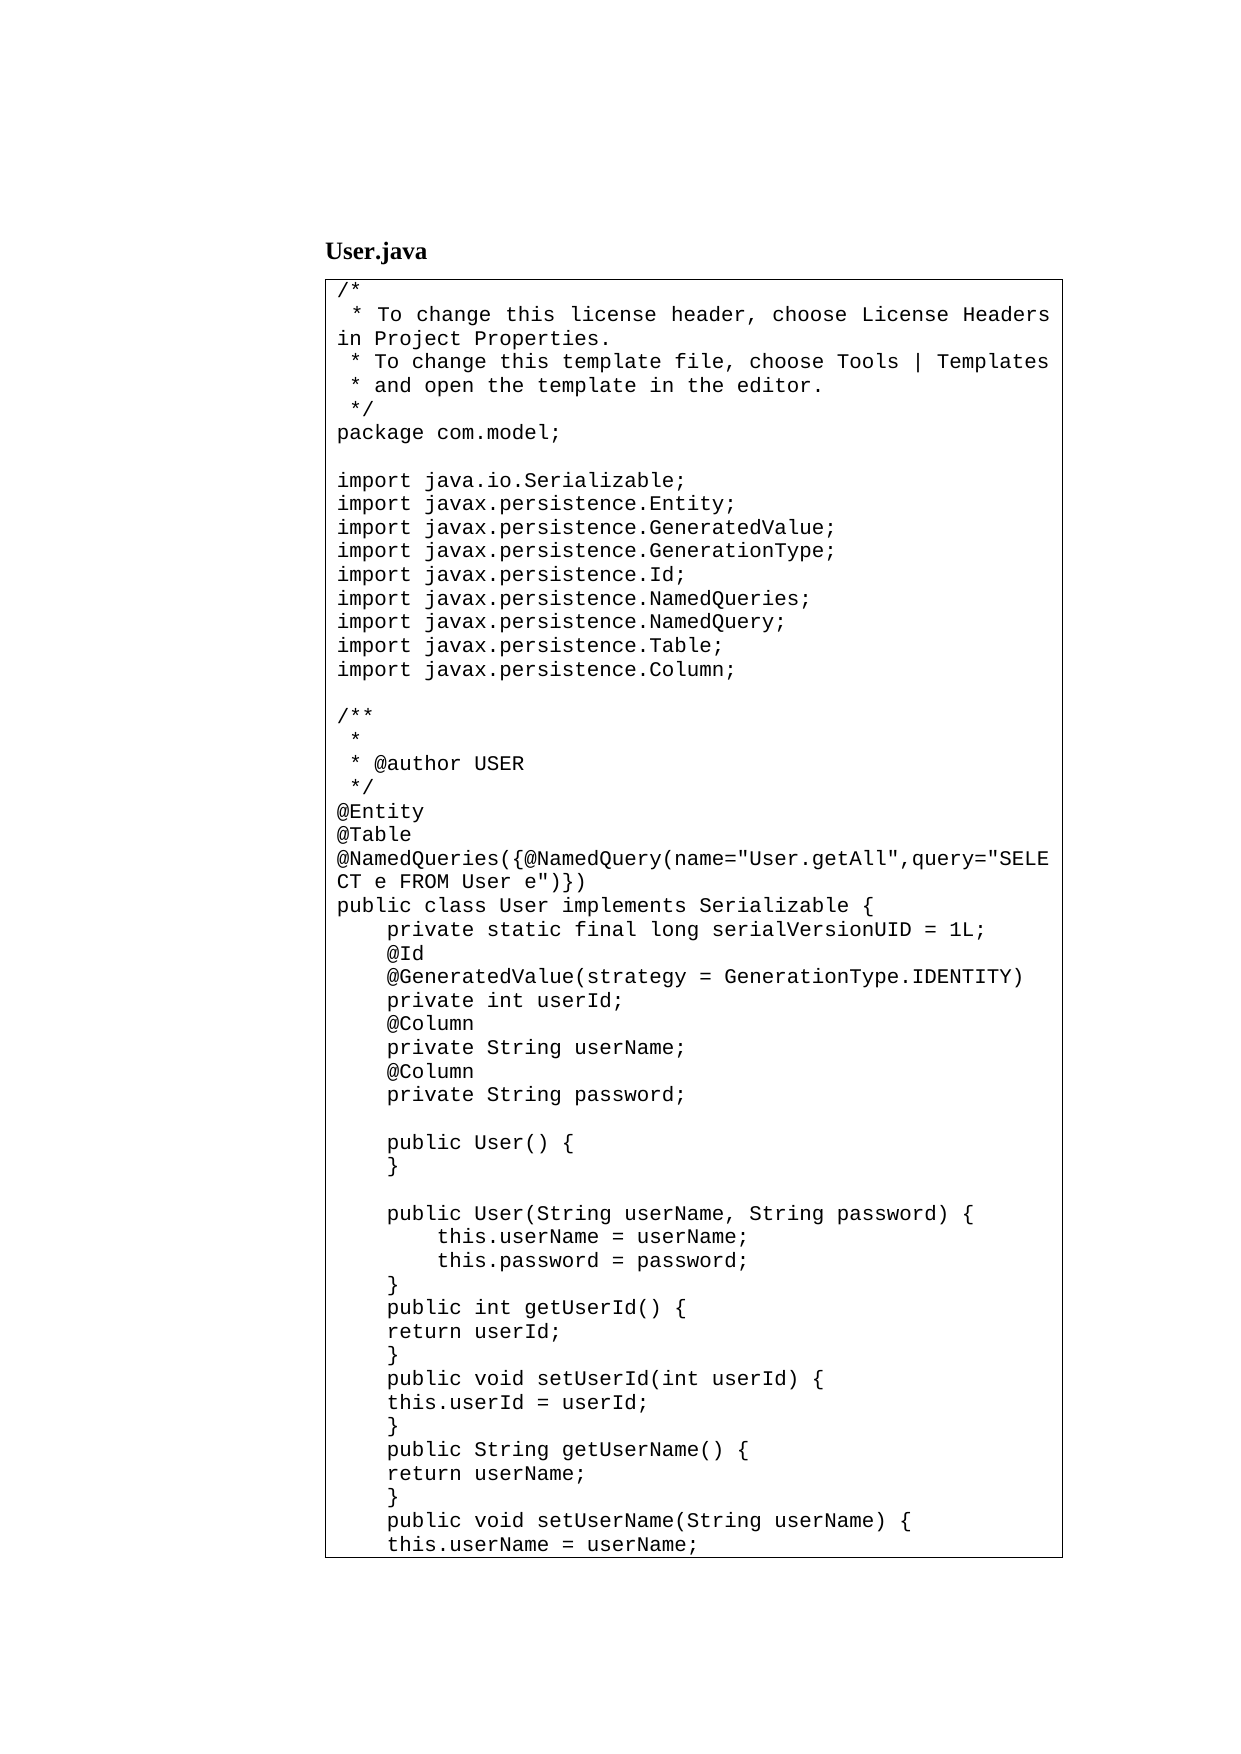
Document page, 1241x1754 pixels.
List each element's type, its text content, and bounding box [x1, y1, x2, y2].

text User.java [325, 236, 1063, 265]
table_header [326, 280, 1062, 1557]
